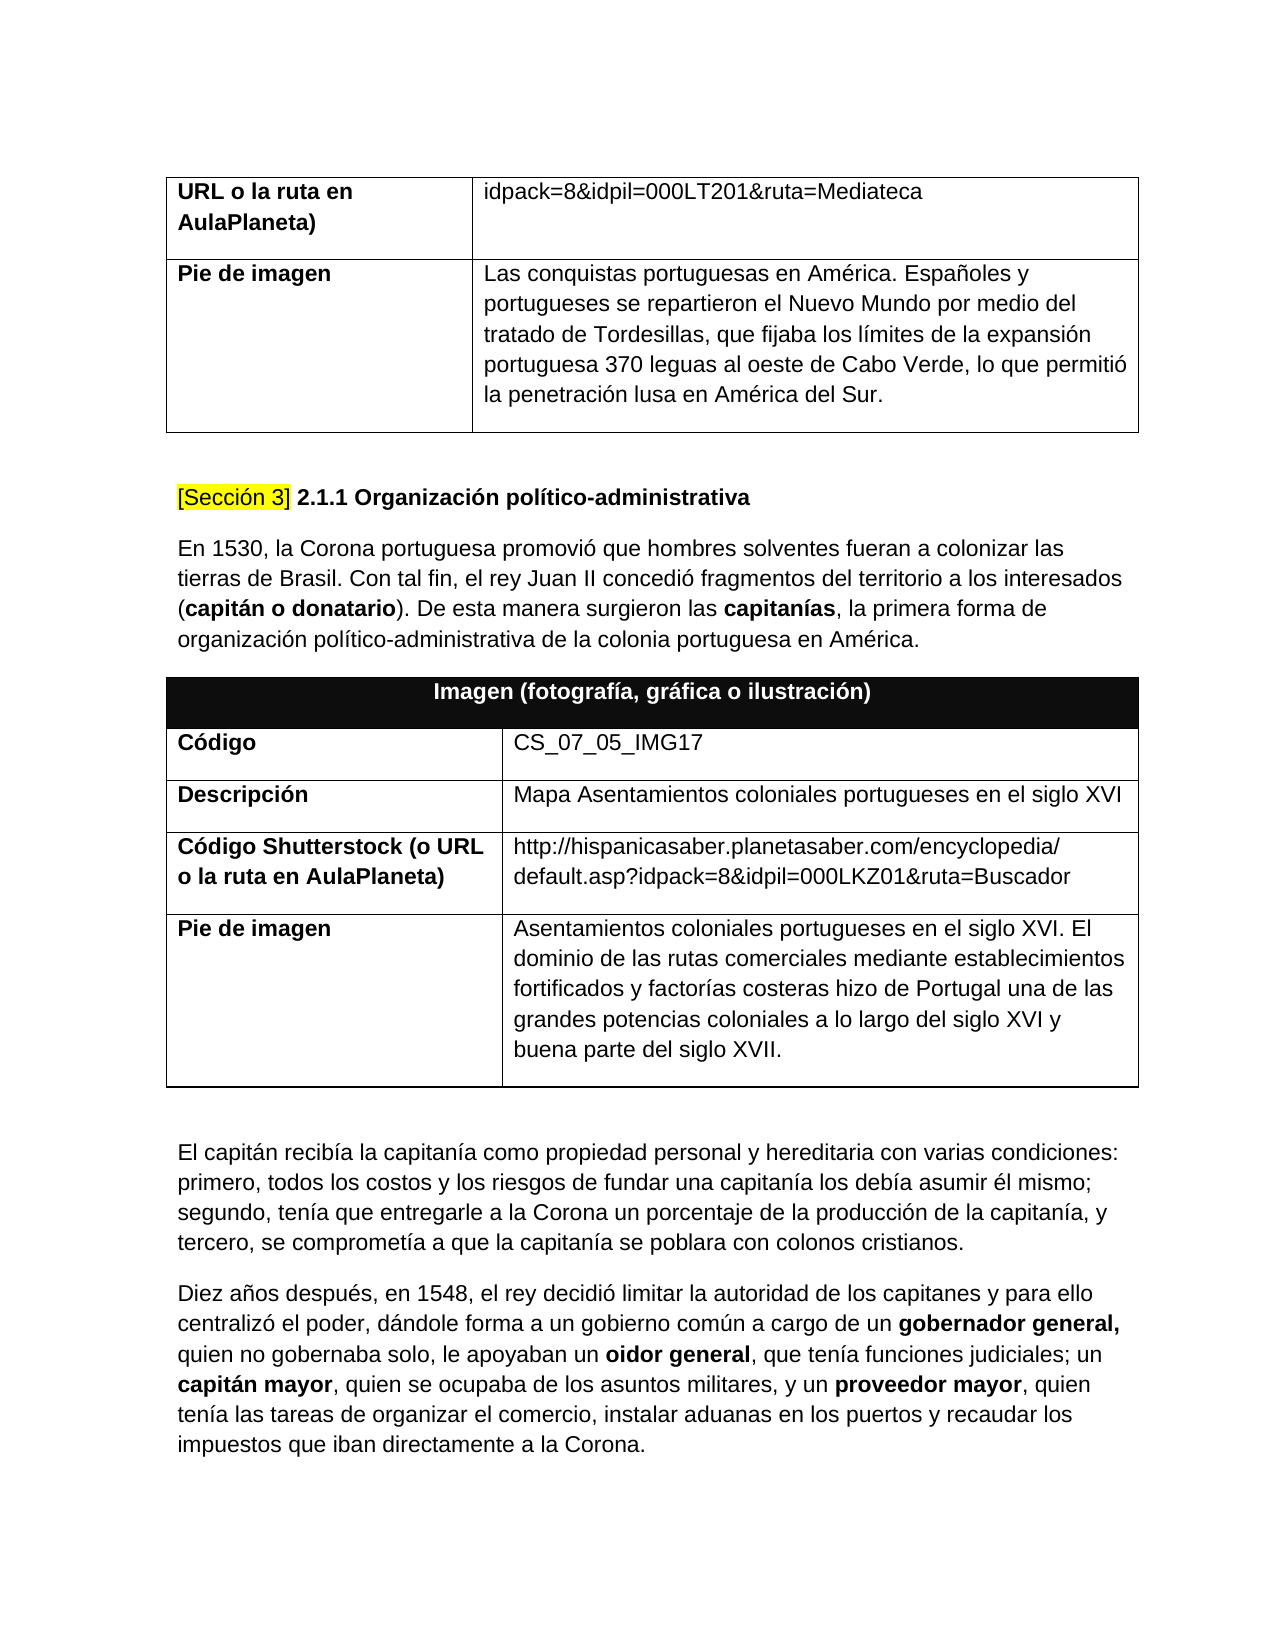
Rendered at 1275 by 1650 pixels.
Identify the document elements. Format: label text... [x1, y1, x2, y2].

table_cell Asentamientos coloniales portugueses en el siglo XVI. El dominio de las rutas comerciales mediante establecimientos fortificados y factorías costeras hizo de Portugal una de las grandes potencias coloniales a lo largo del siglo XVI y buena parte del siglo XVII. [503, 915, 1138, 1086]
text En 1530, la Corona portuguesa promovió que hombres solventes fueran a colonizar las tierras de Brasil. Con tal fin, el rey Juan II concedió fragmentos del territorio a los interesados (capitán o donatario). De esta manera surgieron las capitanías, la primera forma de organización político-administrativa de la colonia portuguesa en América. [177, 535, 1127, 652]
table_cell Código [167, 729, 502, 780]
text El capitán recibía la capitanía como propiedad personal y hereditaria con varias condiciones: primero, todos los costos y los riesgos de fundar una capitanía los debía asumir él mismo; segundo, tenía que entregarle a la Corona un porcentaje de la producción de la capitanía, y tercero, se comprometía a que la capitanía se poblara con colonos cristianos. [177, 1138, 1127, 1256]
table_cell http://hispanicasaber.planetasaber.com/encyclopedia/default.asp?idpack=8&idpil=000LKZ01&ruta=Buscador [503, 833, 1138, 914]
table_cell CS_07_05_IMG17 [503, 729, 1138, 780]
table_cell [167, 178, 472, 259]
table_cell Pie de imagen [167, 915, 502, 1086]
text Diez años después, en 1548, el rey decidió limitar la autoridad de los capitanes y para ello centralizó el poder, dándole forma a un gobierno común a cargo de un gobernador general, quien no gobernaba solo, le apoyaban un oidor general, que tenía funciones judiciales; un capitán mayor, quien se ocupaba de los asuntos militares, y un proveedor mayor, quien tenía las tareas de organizar el comercio, instalar aduanas en los puertos y recaudar los impuestos que iban directamente a la Corona. [177, 1280, 1127, 1458]
table_cell Código Shutterstock (o URL o la ruta en AulaPlaneta) [167, 833, 502, 914]
table_header Imagen (fotografía, gráfica o ilustración) [167, 678, 1138, 728]
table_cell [473, 178, 1138, 259]
table_cell Mapa Asentamientos coloniales portugueses en el siglo XVI [503, 781, 1138, 832]
text [Sección 3] 2.1.1 Organización político-administrativa [291, 484, 1127, 510]
table_cell Las conquistas portuguesas en América. Españoles y portugueses se repartieron el Nuevo Mundo por medio del tratado de Tordesillas, que fijaba los límites de la expansión portuguesa 370 leguas al oeste de Cabo Verde, lo que permitió la penetración lusa en América del Sur. [473, 260, 1138, 432]
table_cell Pie de imagen [167, 260, 472, 432]
table_cell Descripción [167, 781, 502, 832]
